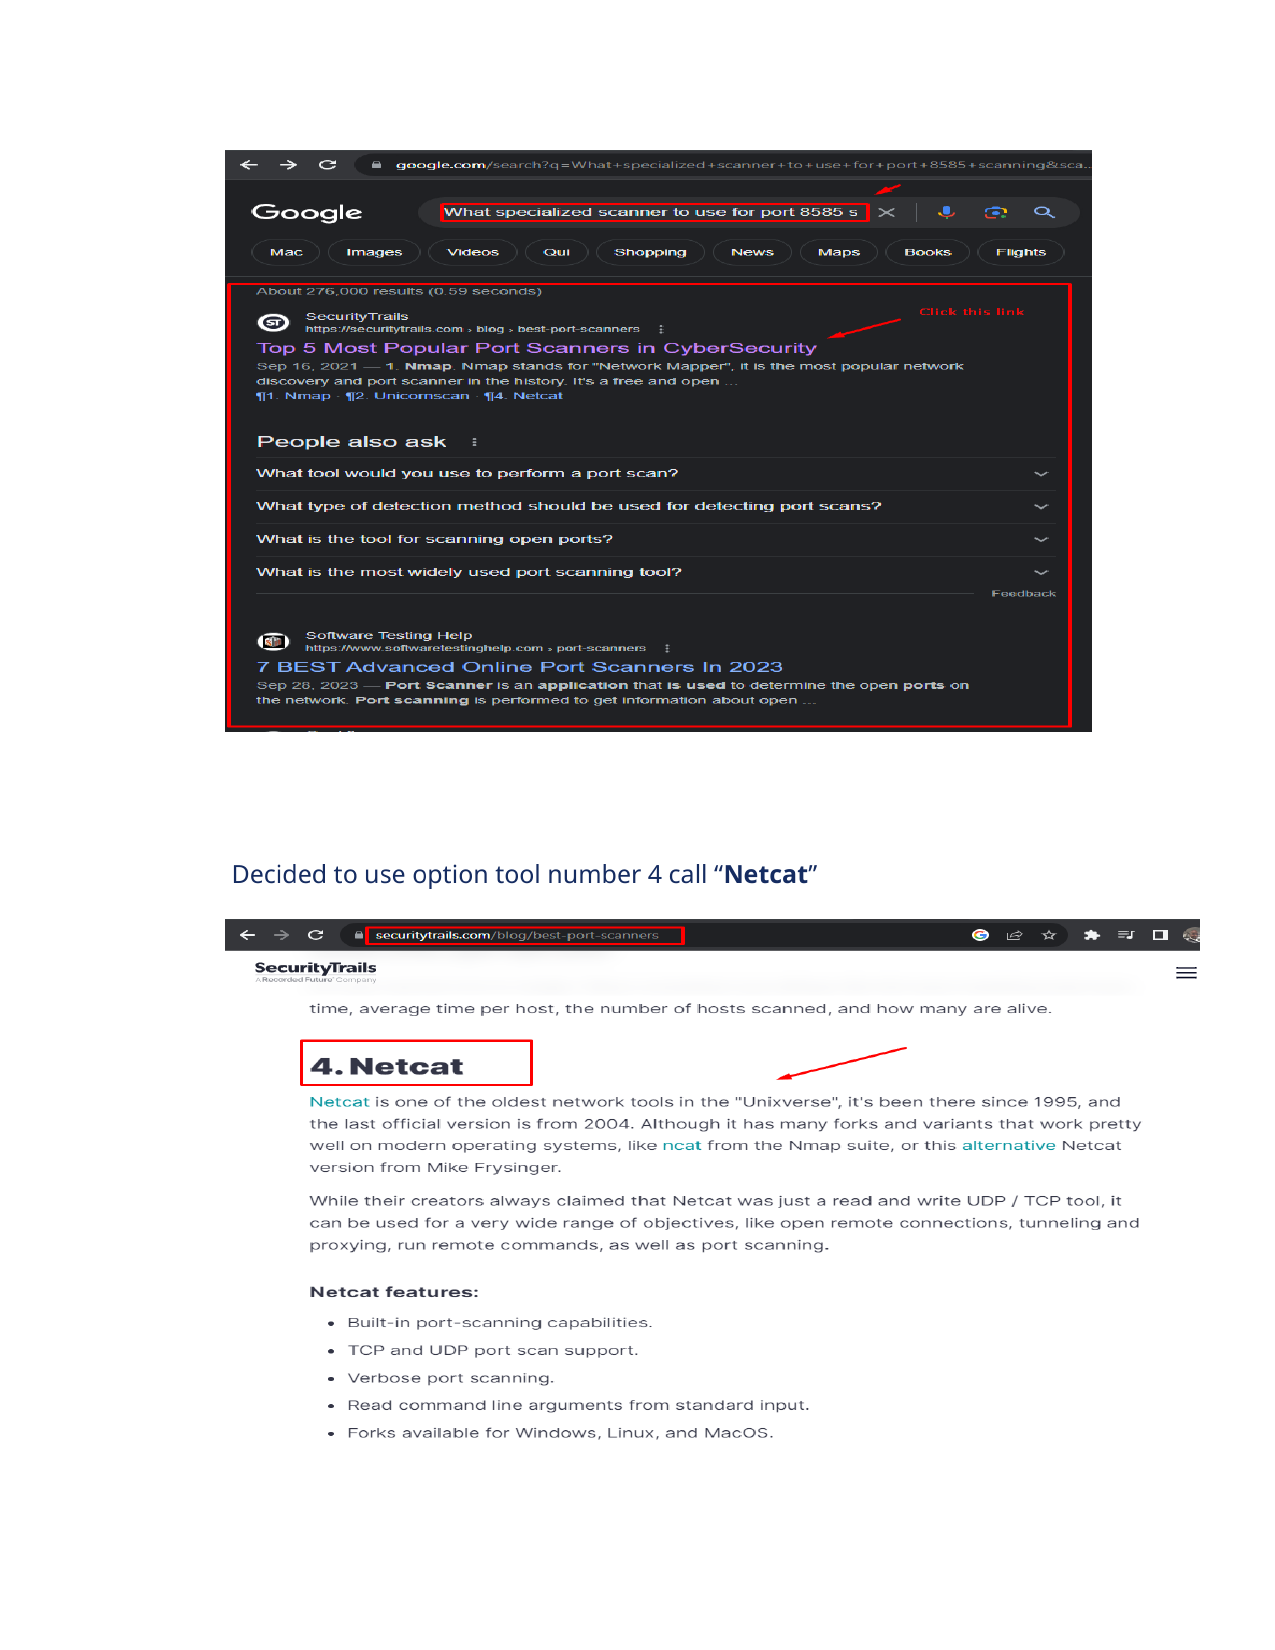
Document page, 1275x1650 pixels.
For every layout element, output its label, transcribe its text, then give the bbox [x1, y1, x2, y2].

picture [225, 919, 1200, 1452]
text Decided to use option tool number 4 call “Netcat” [225, 840, 1125, 890]
picture [225, 150, 1092, 732]
